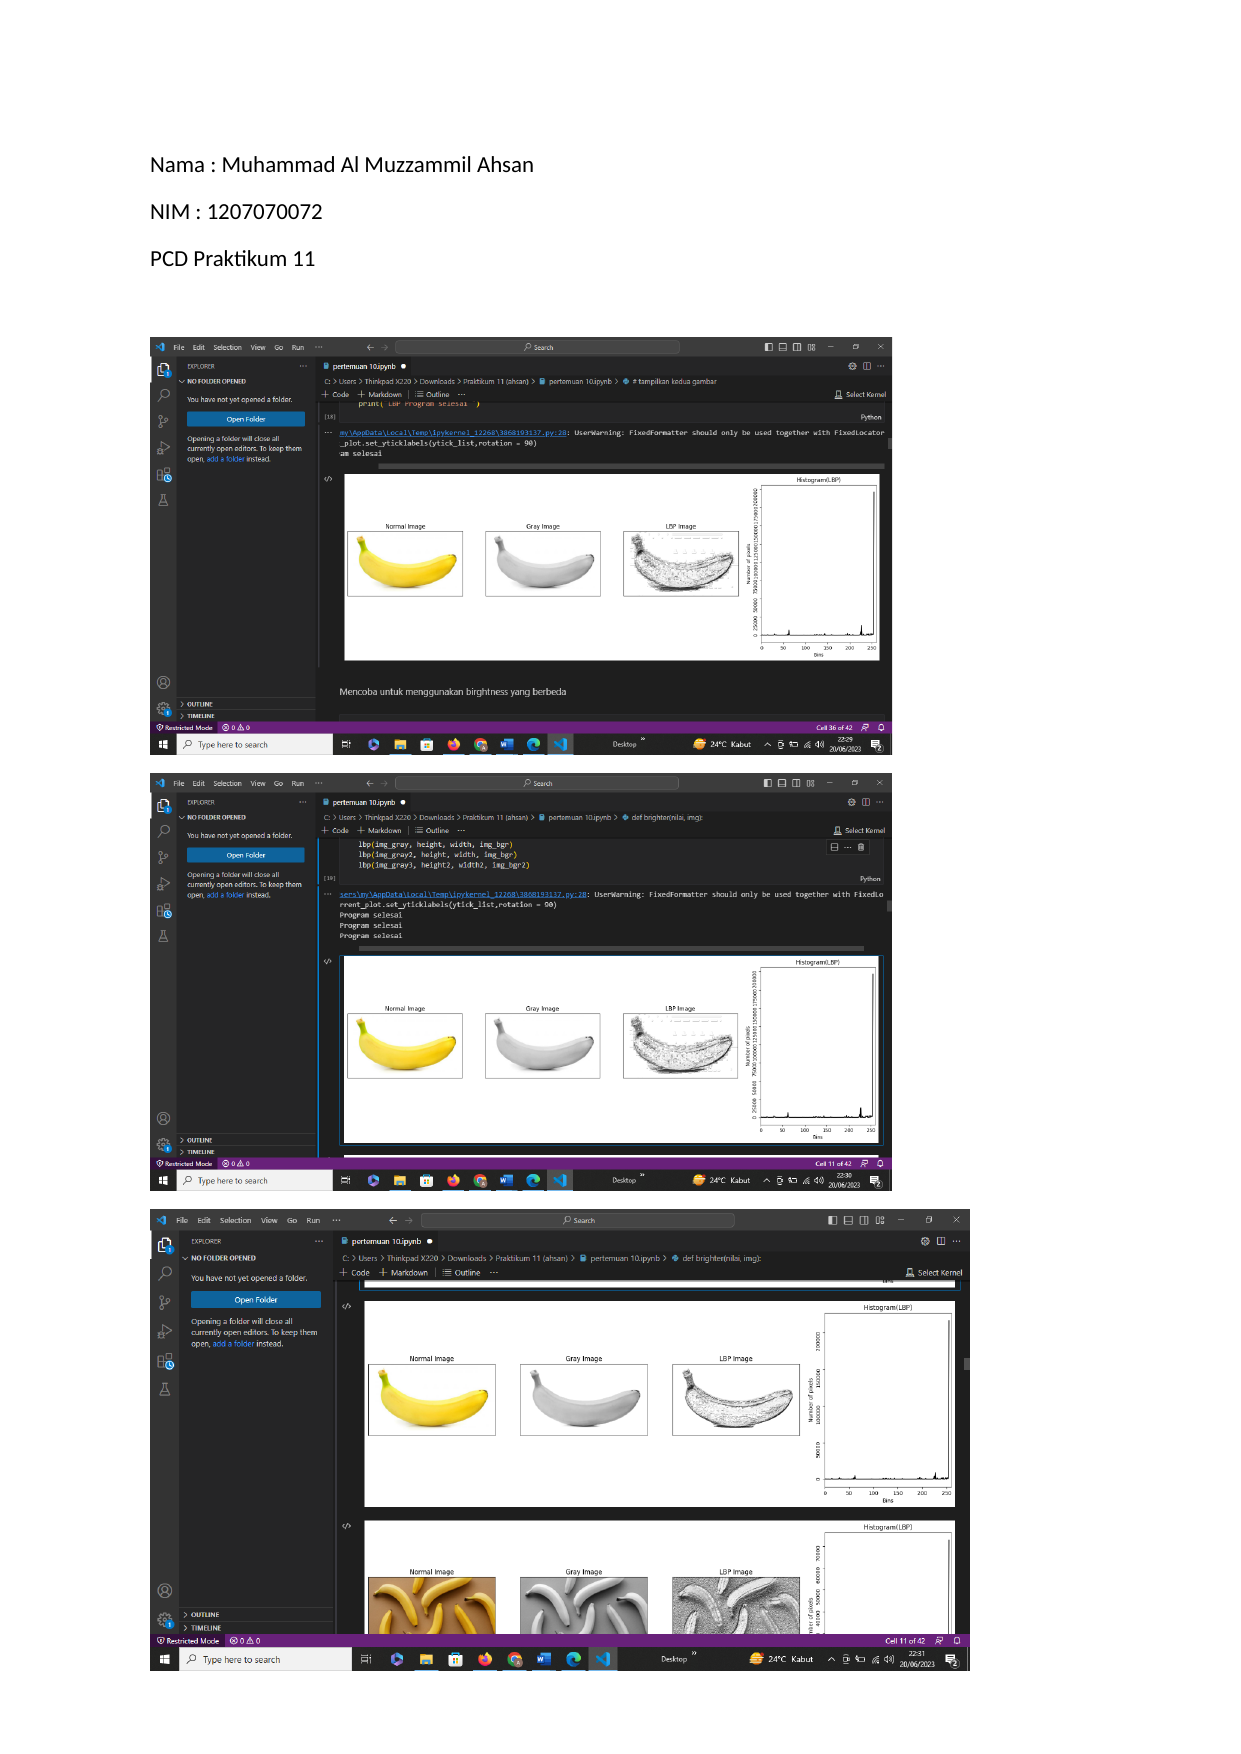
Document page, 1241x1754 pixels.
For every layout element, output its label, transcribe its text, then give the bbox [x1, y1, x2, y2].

picture [150, 1209, 970, 1671]
text NIM : 1207070072 [150, 197, 1090, 225]
text Nama : Muhammad Al Muzzammil Ahsan [150, 150, 1090, 178]
text PCD Praktikum 11 [150, 244, 1090, 272]
picture [150, 773, 892, 1191]
picture [150, 337, 893, 755]
